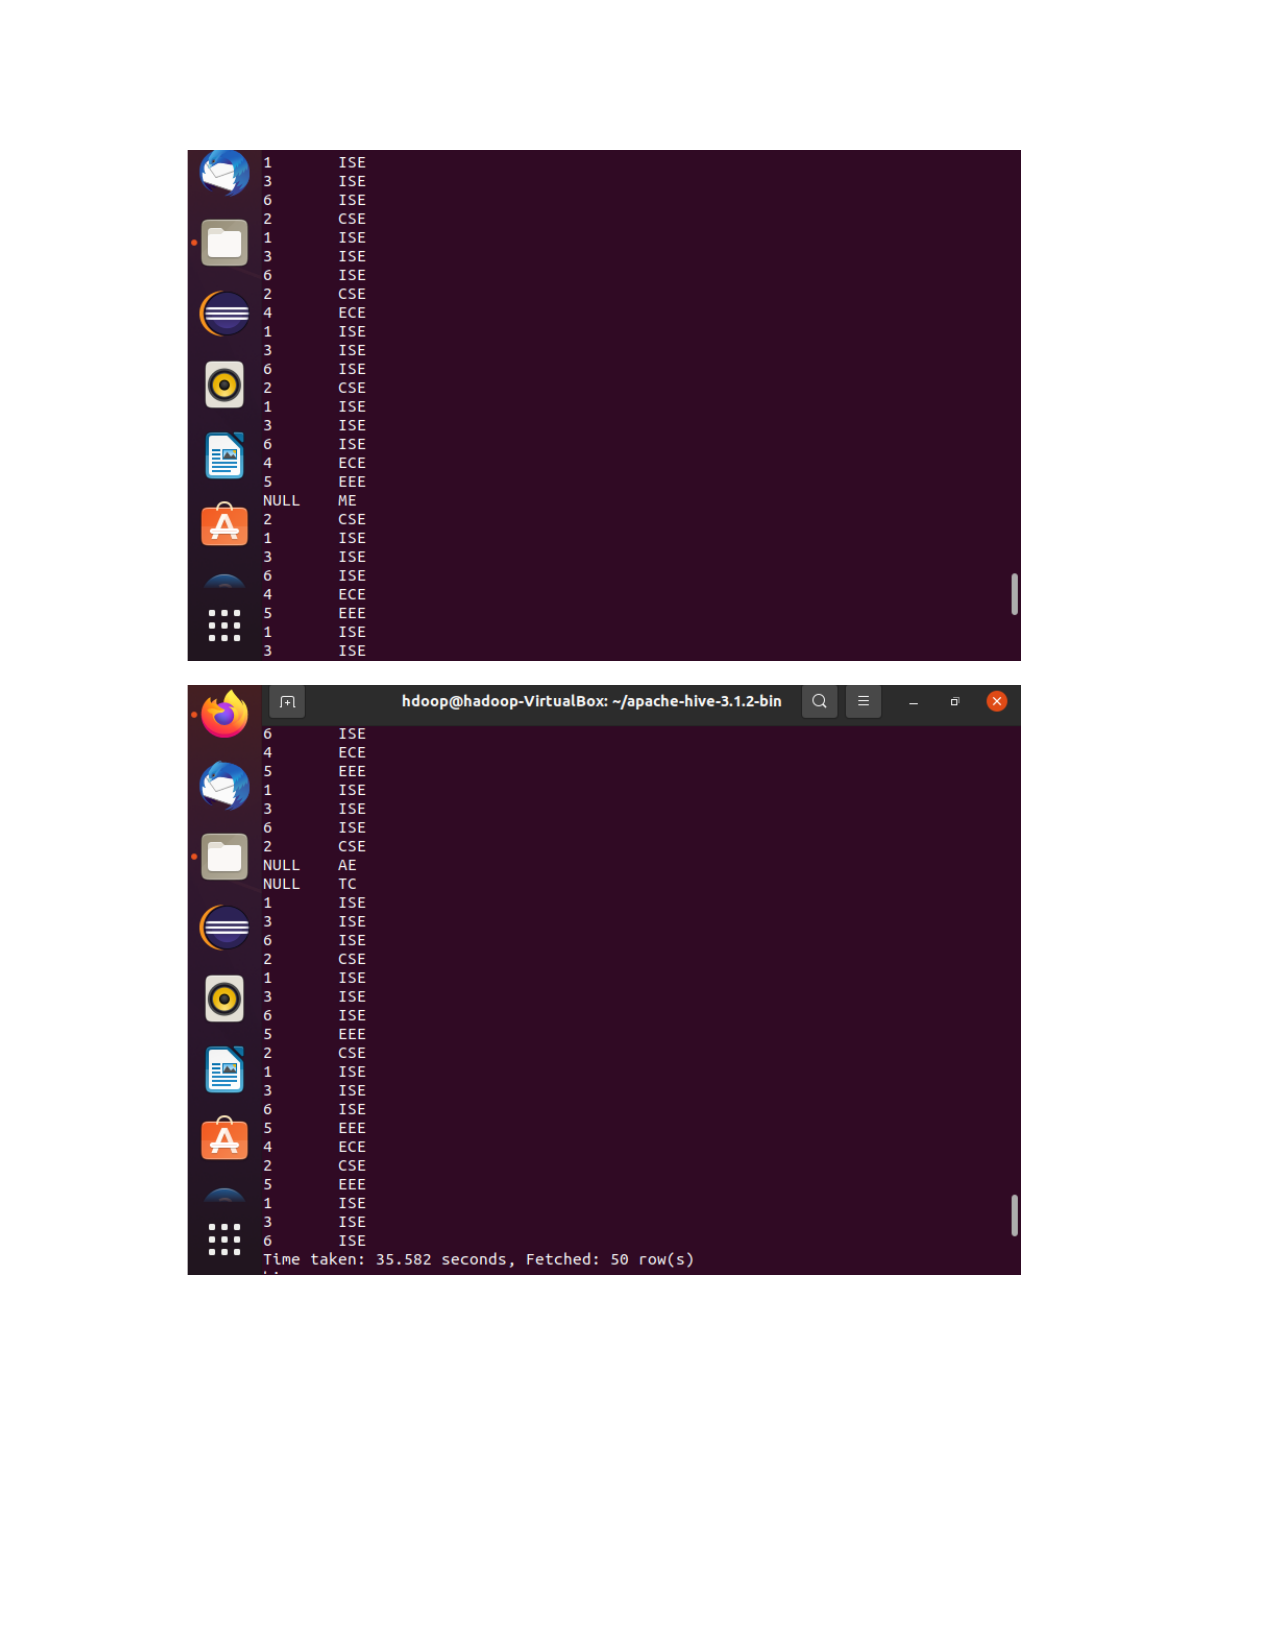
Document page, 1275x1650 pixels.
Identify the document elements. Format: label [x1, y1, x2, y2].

picture [187, 150, 1021, 661]
picture [187, 685, 1021, 1275]
